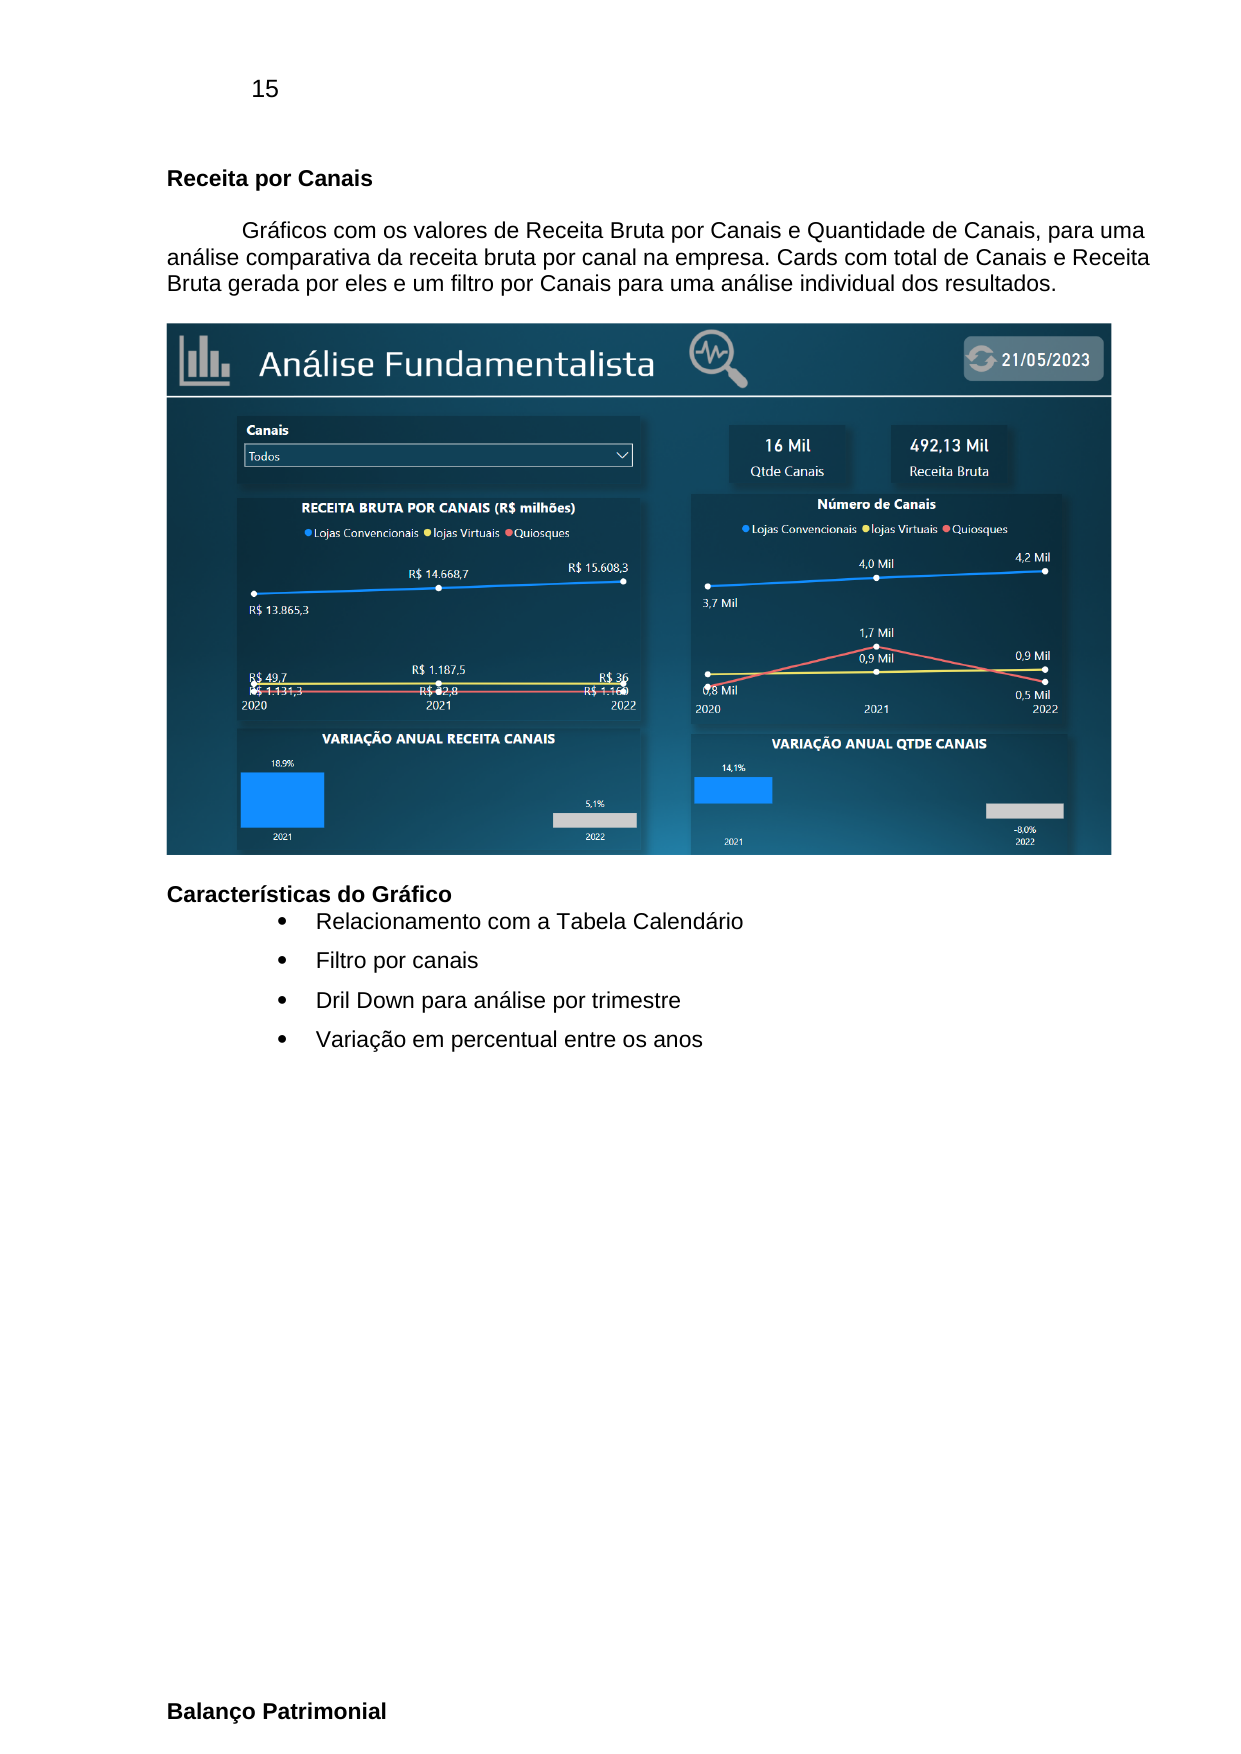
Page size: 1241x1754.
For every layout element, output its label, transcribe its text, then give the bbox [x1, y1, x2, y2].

list Variação em percentual entre os anos [278, 1026, 1192, 1052]
text Características do Gráfico [167, 881, 1192, 908]
list Dril Down para análise por trimestre [278, 987, 1192, 1013]
list Relacionamento com a Tabela Calendário [278, 908, 1192, 934]
picture [166, 322, 1112, 855]
list Filtro por canais [278, 947, 1192, 973]
text Gráficos com os valores de Receita Bruta por Canais e Quantidade de Canais, para uma análise comparativa da receita bruta por canal na empresa. Cards com total de Canais e Receita Bruta gerada por eles e um filtro por Canais para uma análise individual dos resultados. [167, 217, 1192, 296]
text Balanço Patrimonial [167, 1698, 1192, 1724]
text Receita por Canais [167, 164, 1192, 191]
